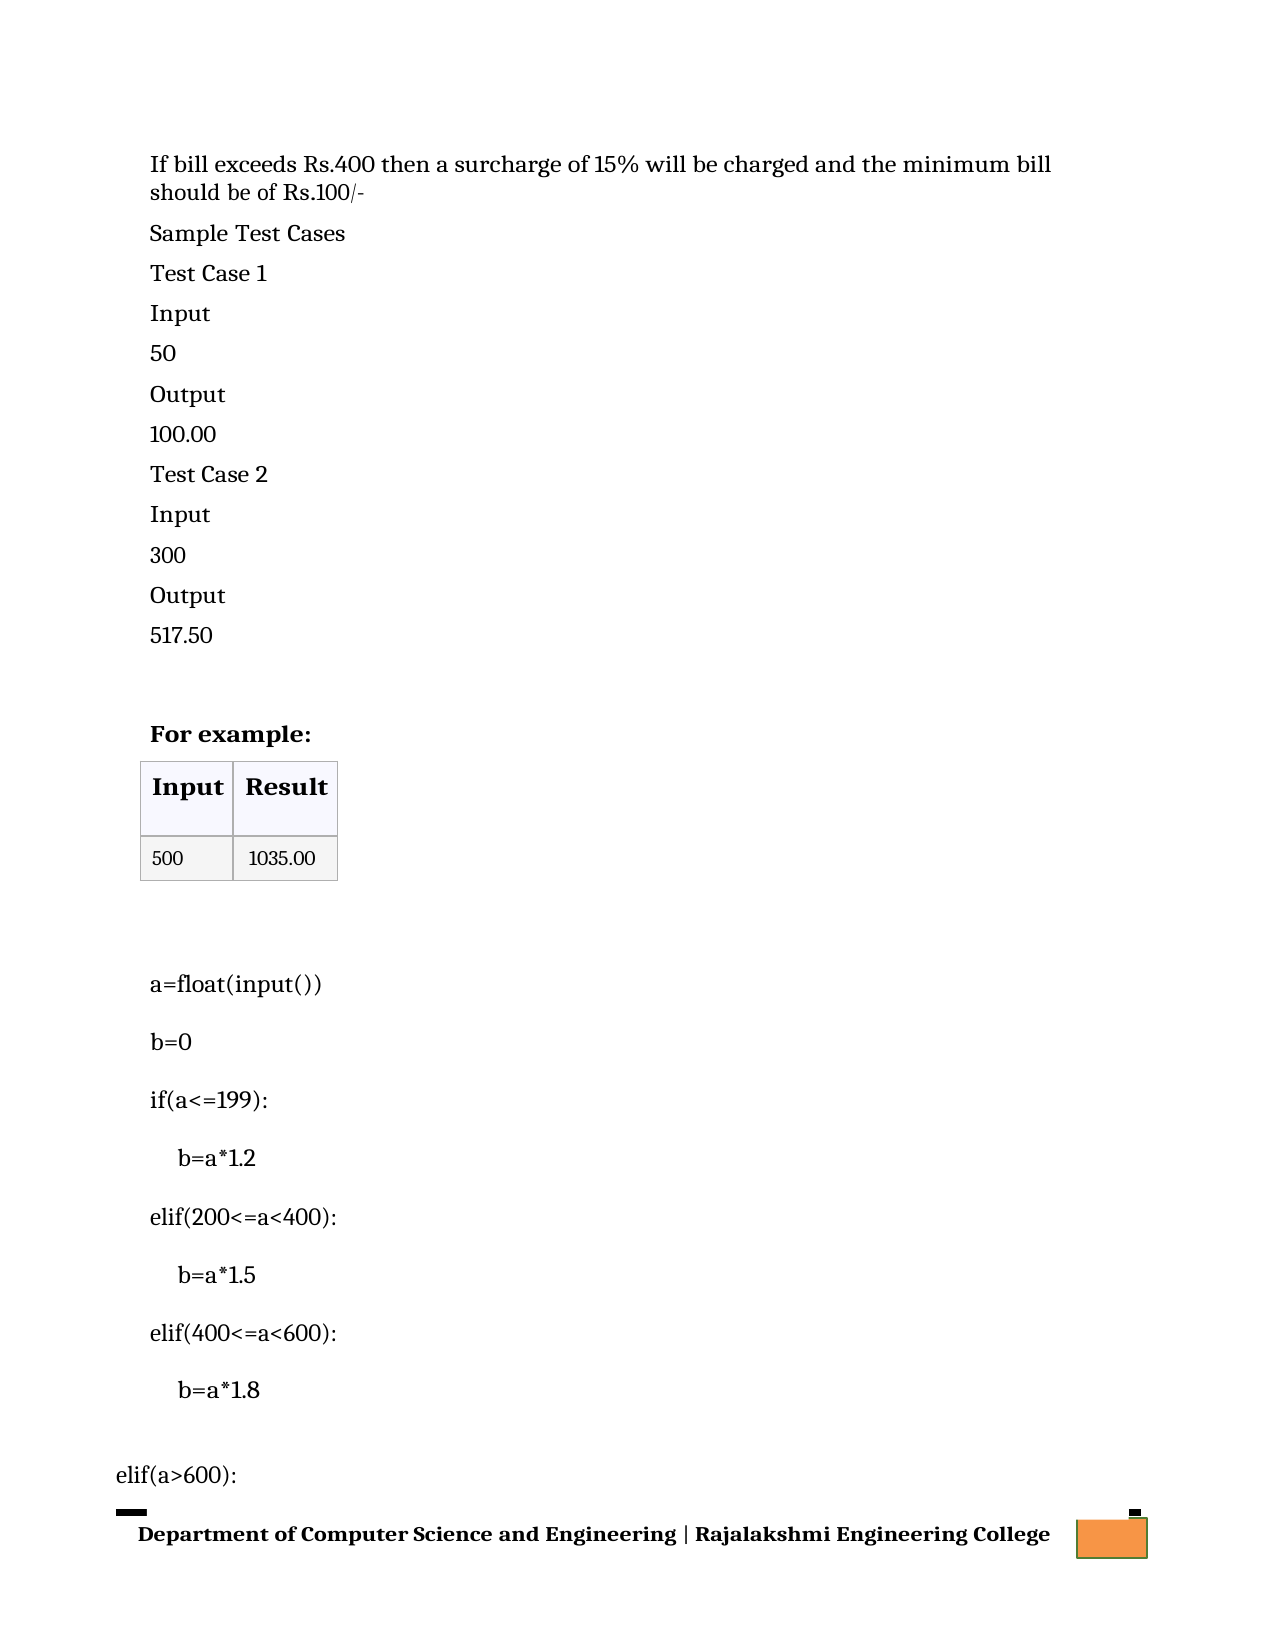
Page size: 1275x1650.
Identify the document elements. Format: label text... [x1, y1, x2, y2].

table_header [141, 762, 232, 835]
text if(a<=199): [150, 1086, 1219, 1115]
text Sample Test Cases Test Case 1 [150, 219, 369, 287]
text a=float(input()) b=0 [150, 969, 328, 1057]
text b=a*1.8 [177, 1376, 1219, 1405]
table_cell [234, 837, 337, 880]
text Output 517.50 [150, 582, 231, 650]
text b=a*1.2 elif(200<=a<400): [150, 1144, 369, 1231]
text For example: [150, 721, 1219, 748]
text If bill exceeds Rs.400 then a surcharge of 15% will be charged and the minimum bill should be of Rs.100/- [150, 151, 1127, 206]
text b=a*1.5 elif(400<=a<600): [150, 1261, 369, 1347]
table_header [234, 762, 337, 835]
text Input 50 [150, 300, 213, 367]
text Test Case 2 Input [150, 461, 279, 528]
text 300 [150, 542, 1219, 569]
text Output 100.00 [150, 381, 231, 448]
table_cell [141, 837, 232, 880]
